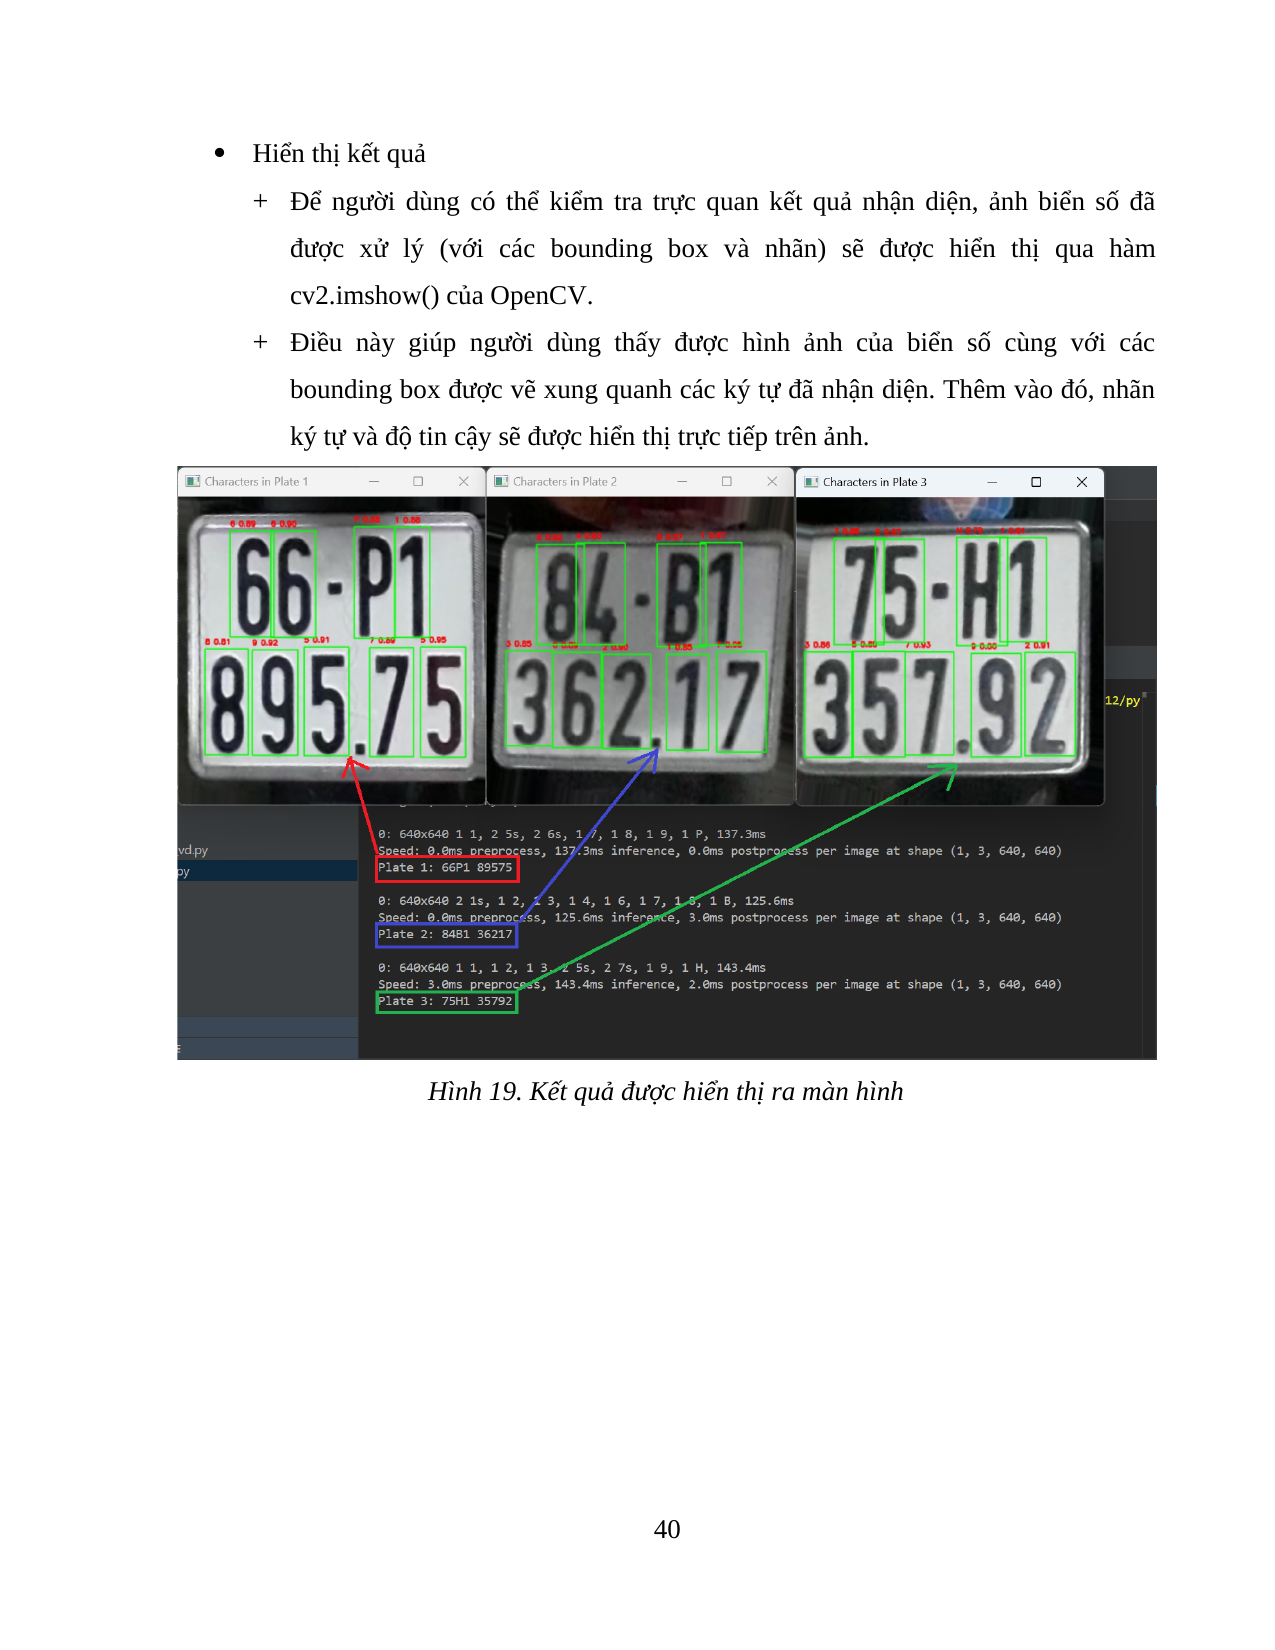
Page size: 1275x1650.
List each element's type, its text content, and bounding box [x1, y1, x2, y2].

picture [177, 466, 1157, 1060]
list Điều này giúp người dùng thấy được hình ảnh của biển số cùng với các bounding box được vẽ xung quanh các ký tự đã nhận diện. Thêm vào đó, nhãn ký tự và độ tin cậy sẽ được hiển thị trực tiếp trên ảnh. [252, 325, 1157, 451]
list Để người dùng có thể kiểm tra trực quan kết quả nhận diện, ảnh biển số đã được xử lý (với các bounding box và nhãn) sẽ được hiển thị qua hàm cv2.imshow() của OpenCV. [252, 184, 1157, 310]
text Hình 19. Kết quả được hiển thị ra màn hình [177, 1075, 1157, 1106]
list Hiển thị kết quả [215, 137, 1157, 168]
